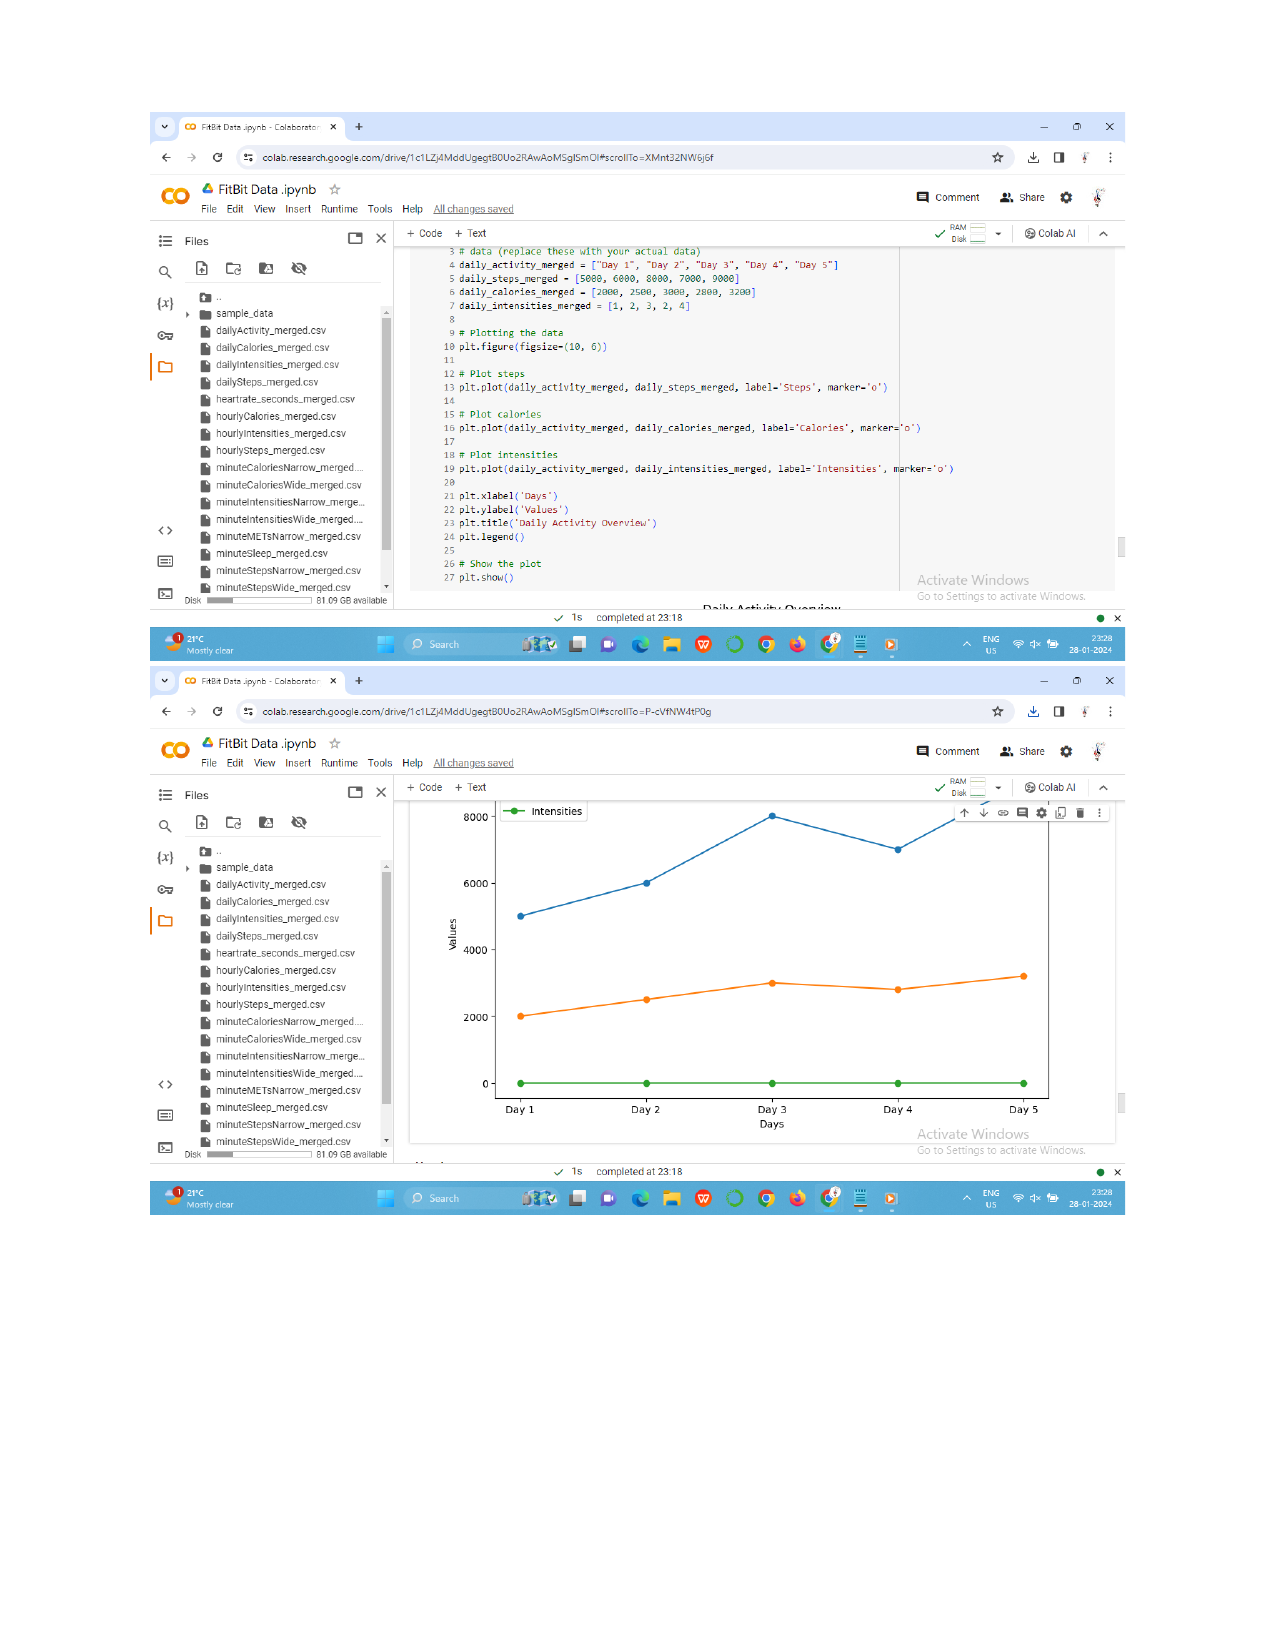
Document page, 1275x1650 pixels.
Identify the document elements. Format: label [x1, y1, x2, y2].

picture [150, 112, 1125, 661]
picture [150, 666, 1125, 1215]
